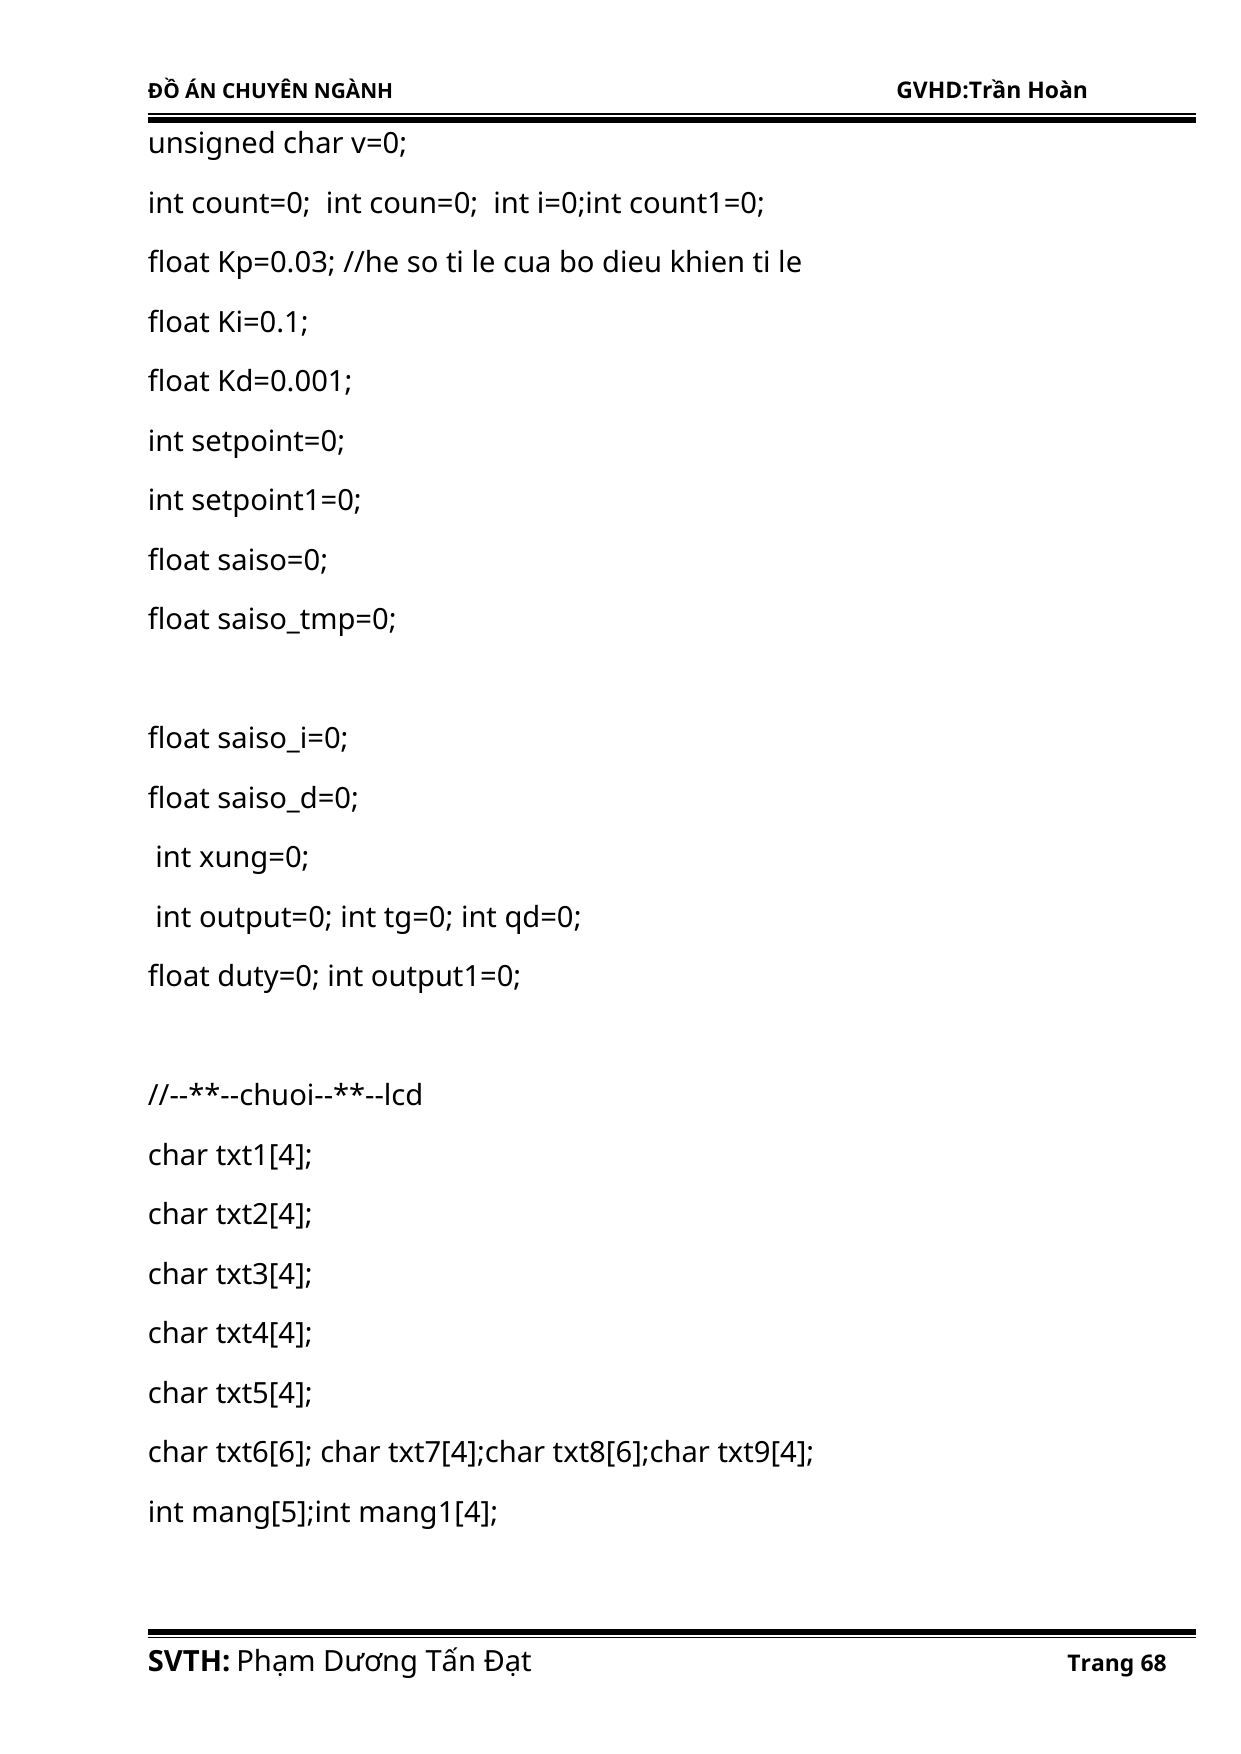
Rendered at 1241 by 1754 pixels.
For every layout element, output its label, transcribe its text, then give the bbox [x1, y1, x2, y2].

text float Ki=0.1; [148, 301, 1196, 341]
text float saiso_tmp=0; [148, 599, 1196, 638]
text char txt2[4]; [148, 1193, 1196, 1233]
text float saiso_i=0; [148, 718, 1196, 757]
text float Kd=0.001; [148, 361, 1196, 400]
text char txt4[4]; [148, 1312, 1196, 1352]
text int mang[5];int mang1[4]; [148, 1491, 1196, 1531]
text char txt5[4]; [148, 1372, 1196, 1412]
text float saiso_d=0; [148, 777, 1196, 817]
text float saiso=0; [148, 539, 1196, 579]
text char txt1[4]; [148, 1134, 1196, 1174]
text int setpoint=0; [148, 420, 1196, 460]
text int xung=0; [148, 837, 1196, 876]
text int setpoint1=0; [148, 480, 1196, 519]
text int output=0; int tg=0; int qd=0; [148, 896, 1196, 936]
text float duty=0; int output1=0; [148, 956, 1196, 995]
text float Kp=0.03; //he so ti le cua bo dieu khien ti le [148, 242, 1196, 281]
text int count=0; int coun=0; int i=0;int count1=0; [148, 182, 1196, 222]
text //--**--chuoi--**--lcd [148, 1074, 1196, 1114]
text char txt3[4]; [148, 1253, 1196, 1293]
text char txt6[6]; char txt7[4];char txt8[6];char txt9[4]; [148, 1431, 1196, 1471]
text unsigned char v=0; [148, 123, 1196, 162]
